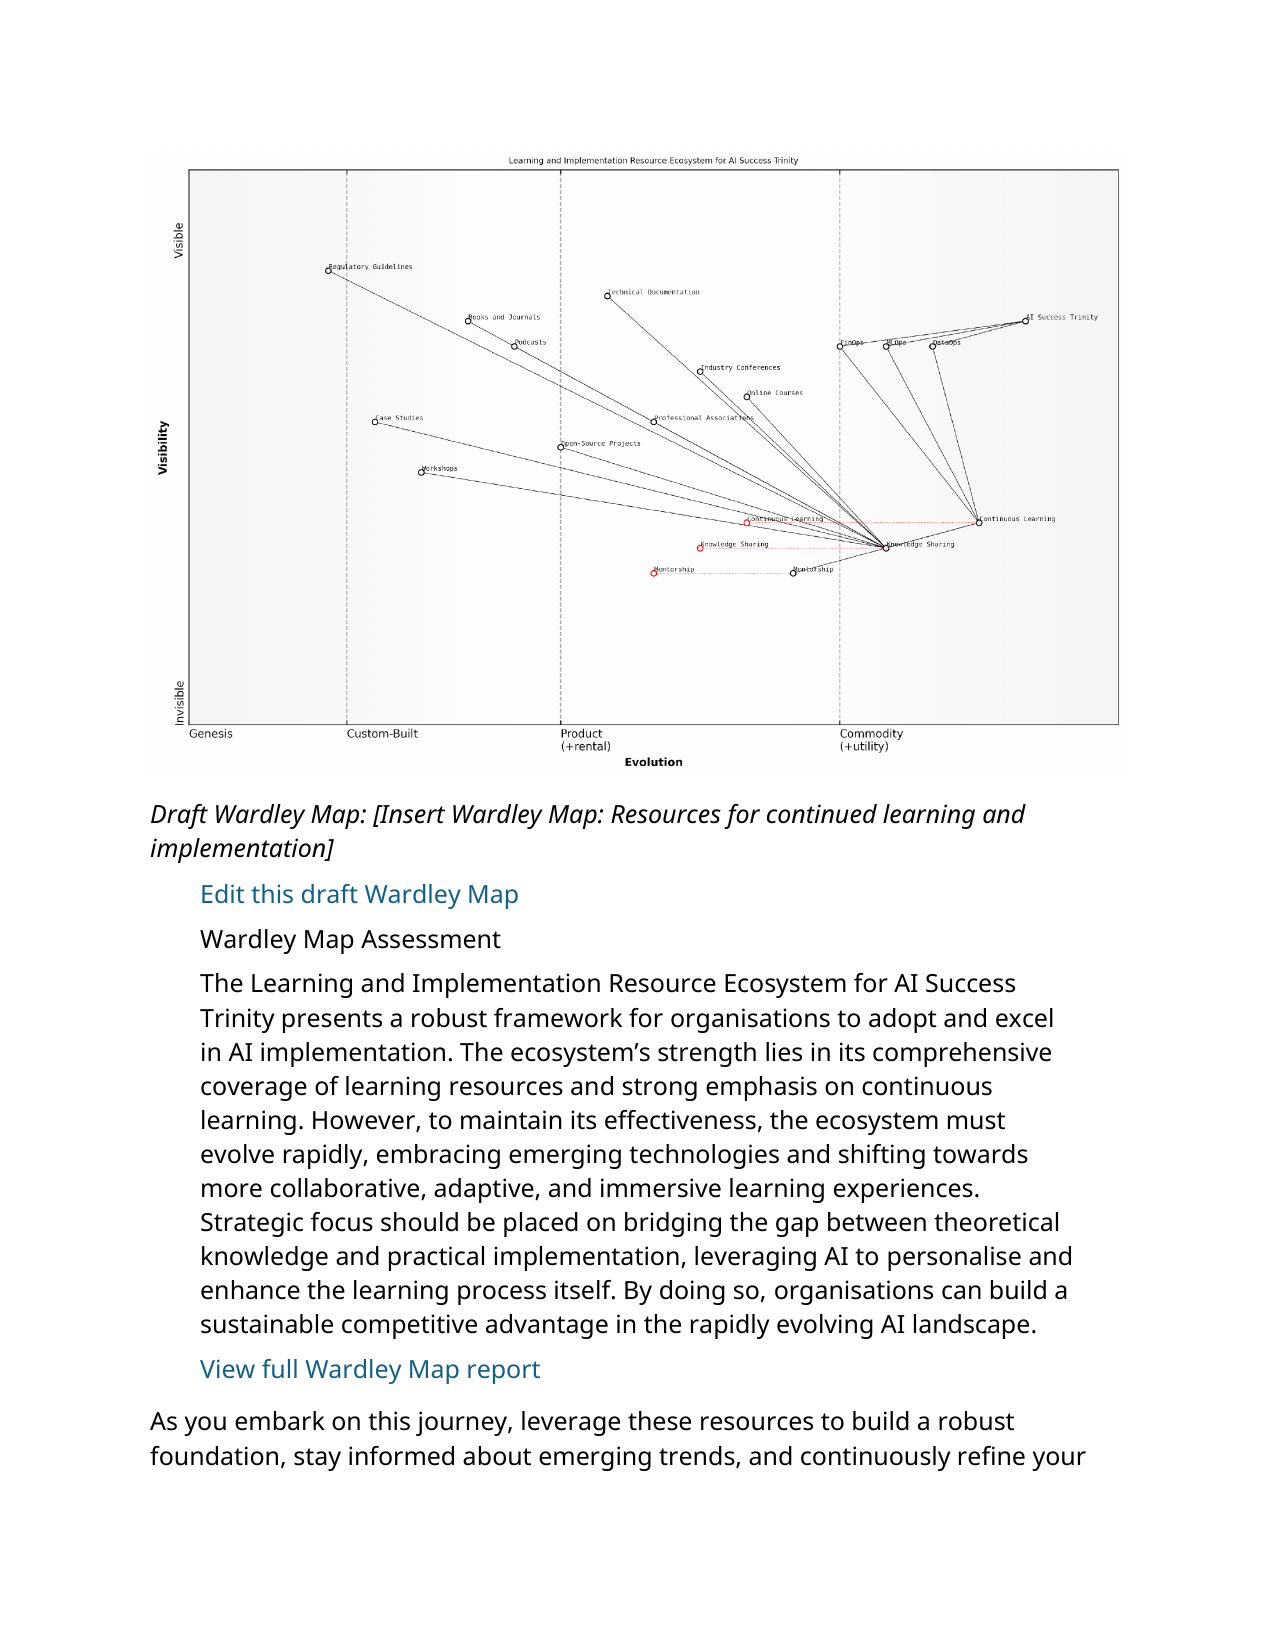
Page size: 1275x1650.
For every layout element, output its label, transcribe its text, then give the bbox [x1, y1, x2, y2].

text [150, 1404, 1125, 1472]
text The Learning and Implementation Resource Ecosystem for AI Success Trinity presents a robust framework for organisations to adopt and excel in AI implementation. The ecosystem’s strength lies in its comprehensive coverage of learning resources and strong emphasis on continuous learning. However, to maintain its effectiveness, the ecosystem must evolve rapidly, embracing emerging technologies and shifting towards more collaborative, adaptive, and immersive learning experiences. Strategic focus should be placed on bridging the gap between theoretical knowledge and practical implementation, leveraging AI to personalise and enhance the learning process itself. By doing so, organisations can build a sustainable competitive advantage in the rapidly evolving AI landscape. [200, 966, 1075, 1341]
text Wardley Map Assessment [200, 922, 1075, 956]
text View full Wardley Map report [200, 1351, 1075, 1385]
text Edit this draft Wardley Map [200, 877, 1075, 911]
text Draft Wardley Map: [Insert Wardley Map: Resources for continued learning and implementation] [150, 797, 1125, 865]
picture [150, 150, 1125, 776]
